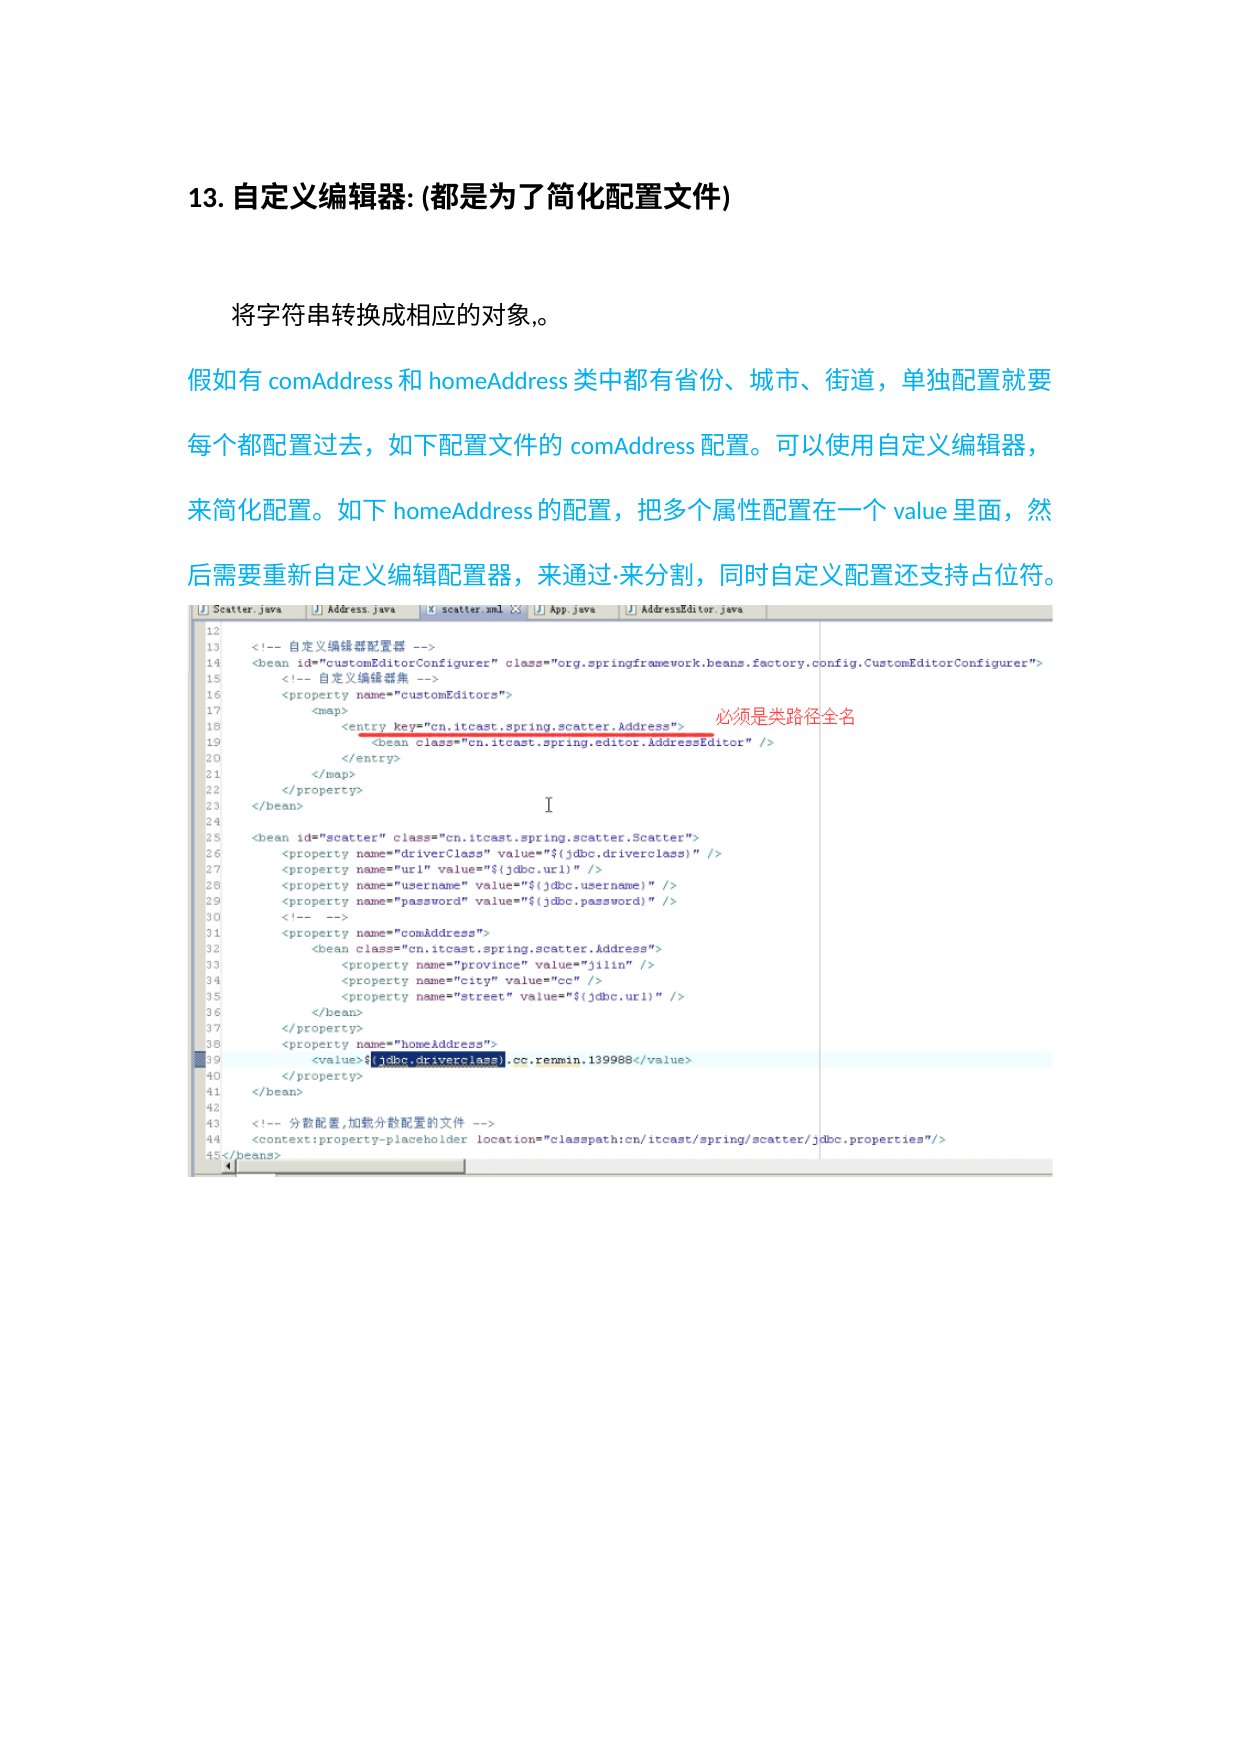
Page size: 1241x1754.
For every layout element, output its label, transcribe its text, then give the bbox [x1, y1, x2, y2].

text 假如有comAddress和homeAddress类中都有省份、城市、街道，单独配置就要每个都配置过去，如下配置文件的comAddress配置。可以使用自定义编辑器，来简化配置。如下homeAddress的配置，把多个属性配置在一个value里面，然后需要重新自定义编辑配置器，来通过·来分割，同时自定义配置还支持占位符。 [187, 346, 1053, 605]
text 将字符串转换成相应的对象,。 [187, 281, 1053, 346]
subtitle 自定义编辑器: (都是为了简化配置文件) [187, 162, 1053, 227]
picture [187, 605, 1053, 1177]
